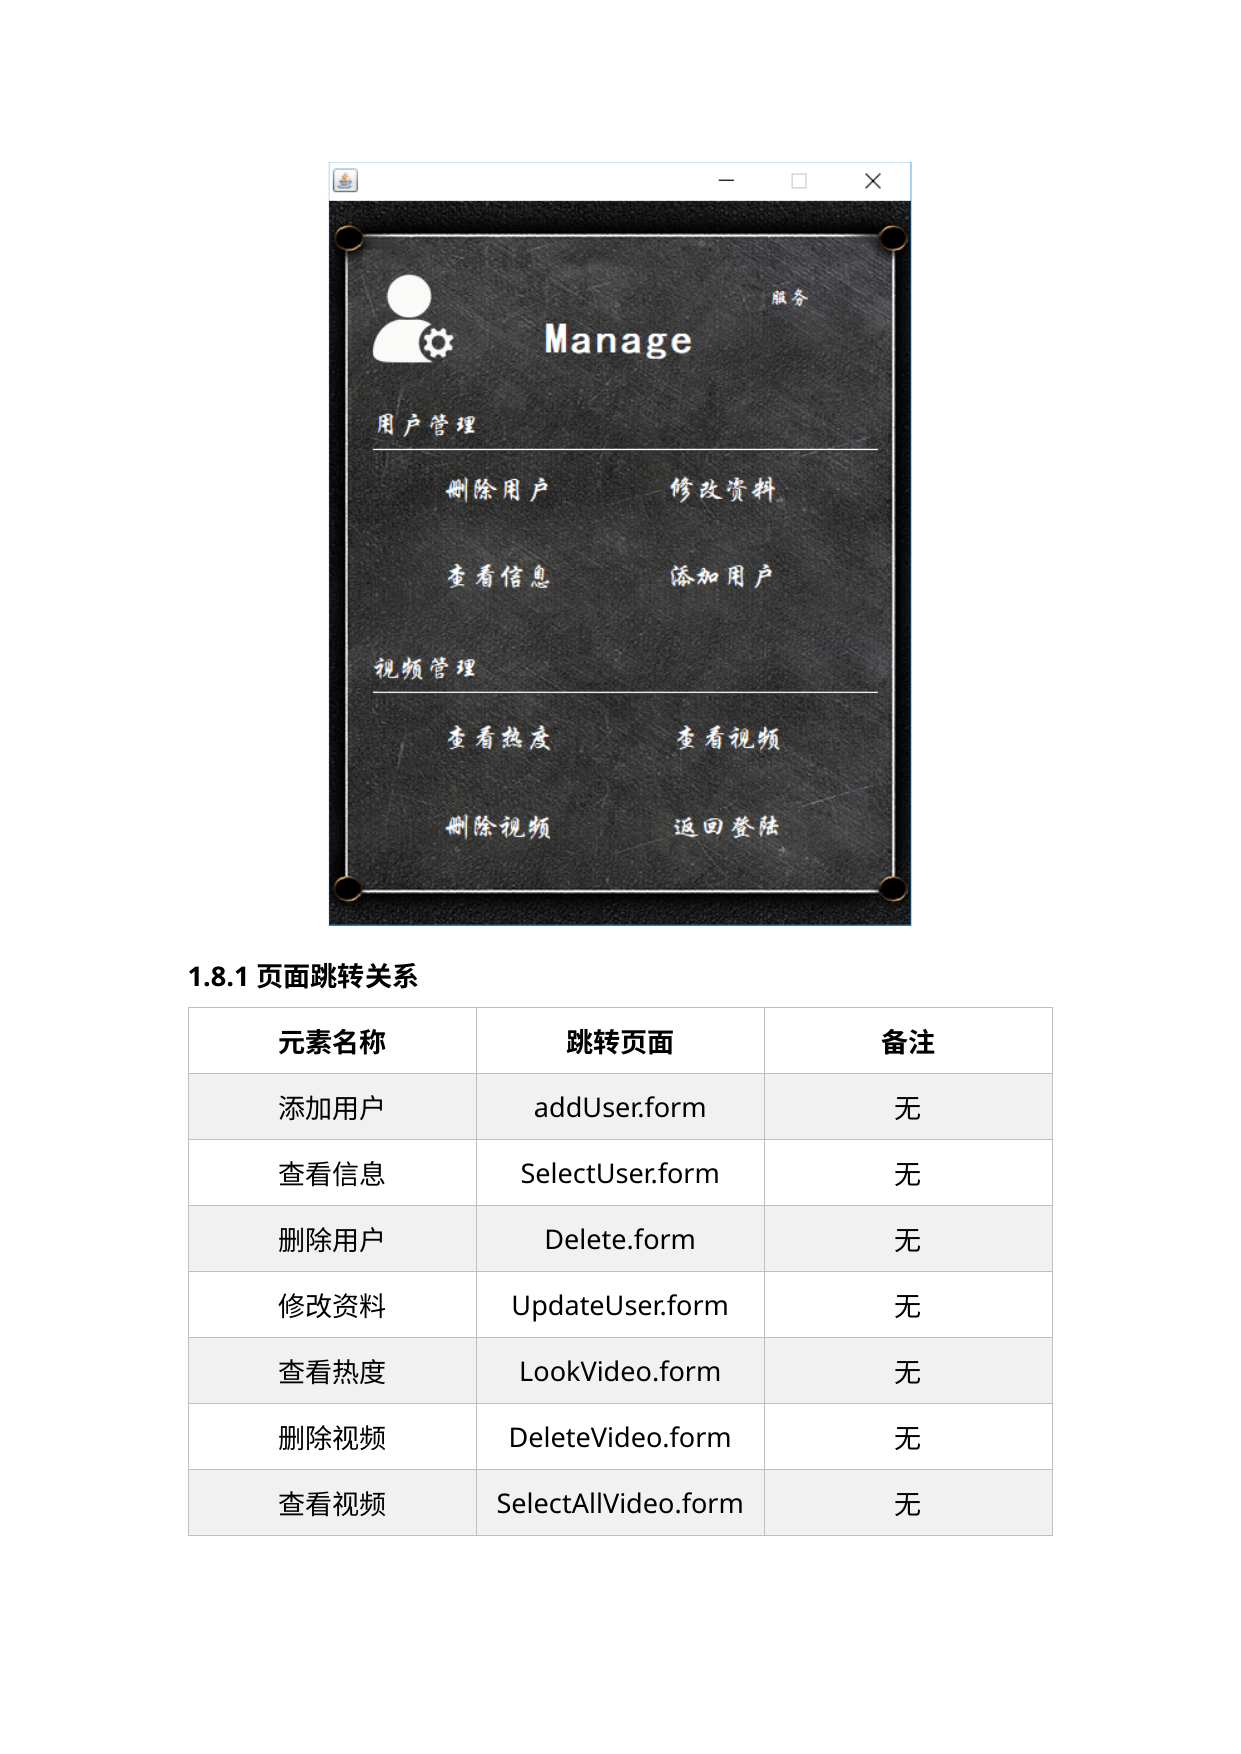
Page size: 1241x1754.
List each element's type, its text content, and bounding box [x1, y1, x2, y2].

table_header 元素名称 [189, 1008, 476, 1073]
table_cell LookVideo.form [477, 1338, 764, 1403]
table_cell SelectAllVideo.form [477, 1470, 764, 1535]
table_cell 修改资料 [189, 1272, 476, 1337]
table_cell 查看信息 [189, 1140, 476, 1205]
table_header 备注 [765, 1008, 1052, 1073]
table_cell 查看热度 [189, 1338, 476, 1403]
table_header 跳转页面 [477, 1008, 764, 1073]
table_cell 无 [765, 1338, 1052, 1403]
table_cell UpdateUser.form [477, 1272, 764, 1337]
text 1.8.1 页面跳转关系 [187, 942, 1053, 1007]
table_cell 删除用户 [189, 1206, 476, 1271]
table_cell addUser.form [477, 1074, 764, 1139]
table_cell 删除视频 [189, 1404, 476, 1469]
table_cell Delete.form [477, 1206, 764, 1271]
table_cell DeleteVideo.form [477, 1404, 764, 1469]
table_cell 无 [765, 1206, 1052, 1271]
picture [328, 162, 912, 926]
table_cell 无 [765, 1272, 1052, 1337]
table_cell 无 [765, 1404, 1052, 1469]
table_cell 无 [765, 1140, 1052, 1205]
table_cell 无 [765, 1074, 1052, 1139]
table_cell SelectUser.form [477, 1140, 764, 1205]
table_cell 查看视频 [189, 1470, 476, 1535]
table_cell 无 [765, 1470, 1052, 1535]
table_cell 添加用户 [189, 1074, 476, 1139]
